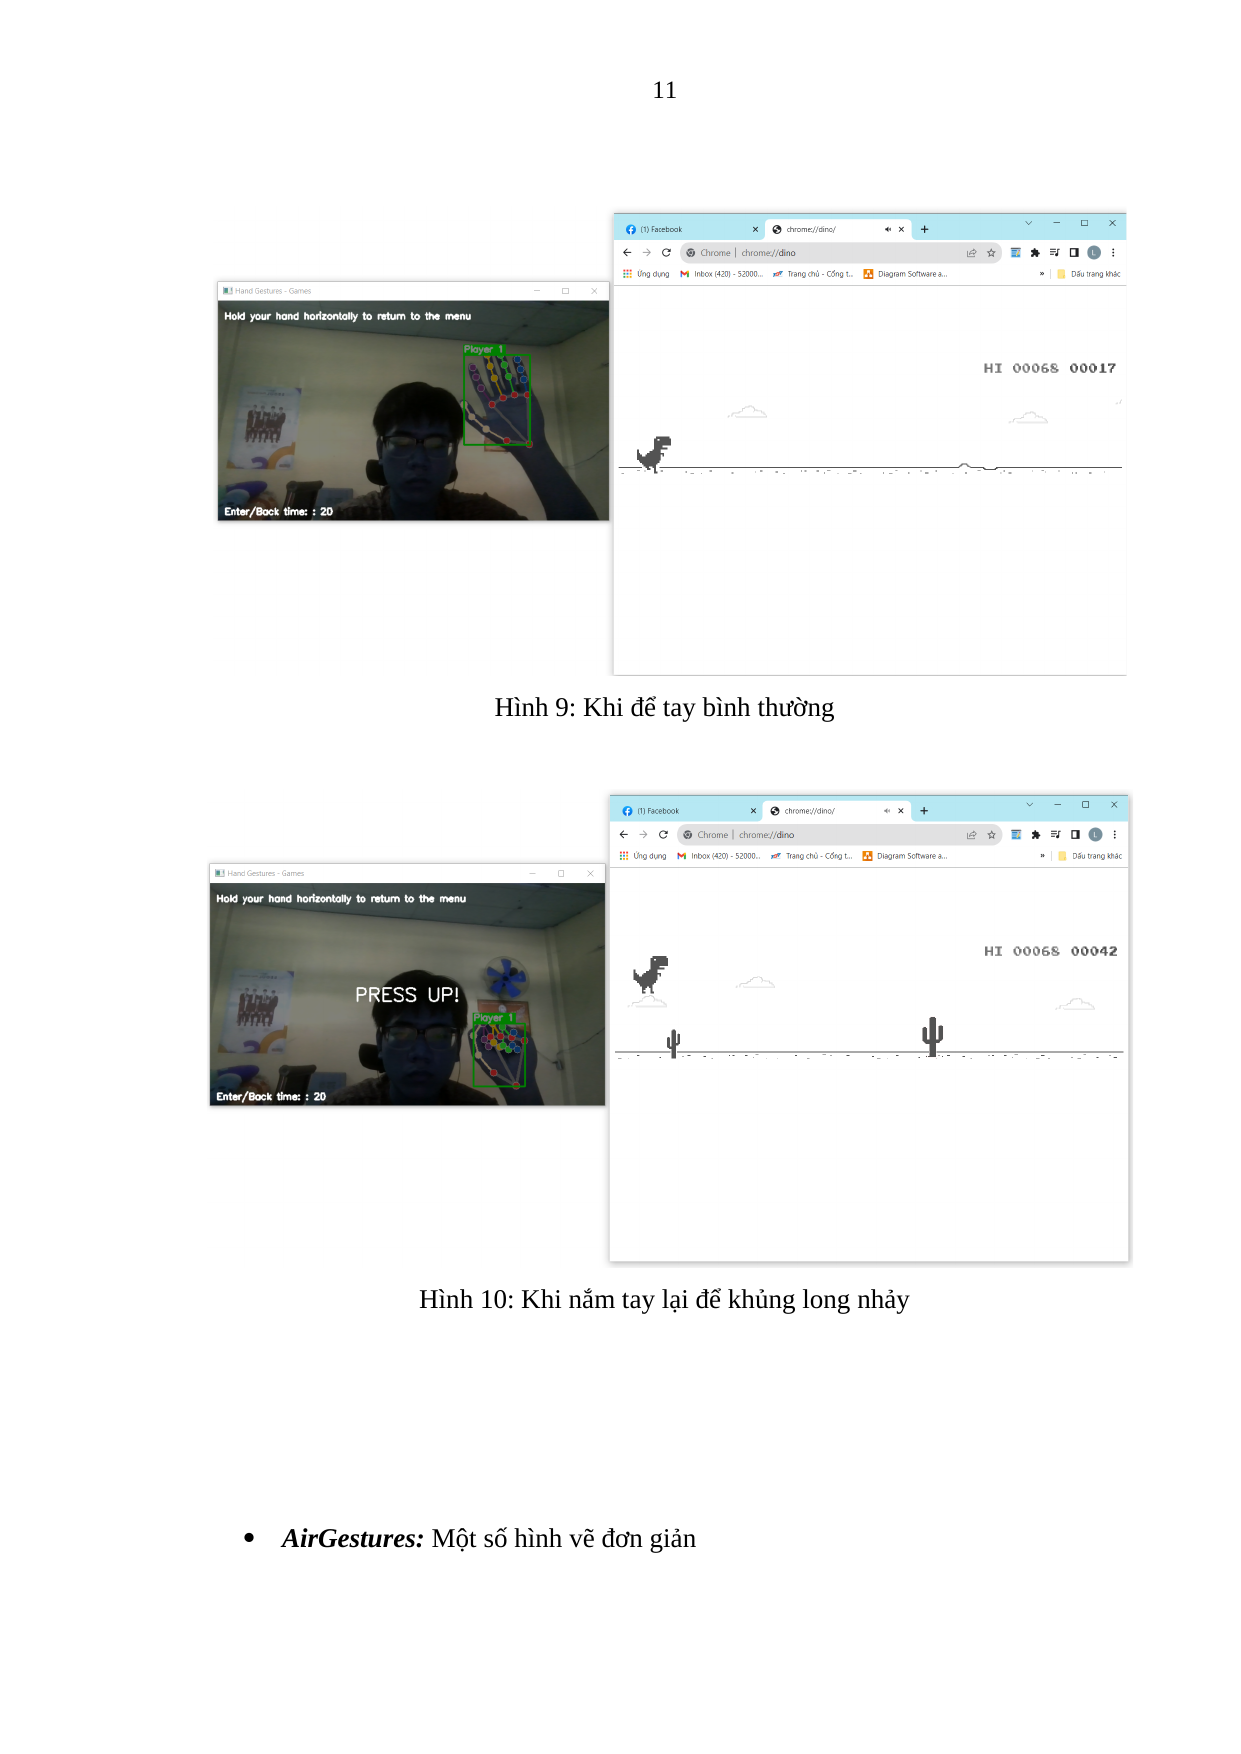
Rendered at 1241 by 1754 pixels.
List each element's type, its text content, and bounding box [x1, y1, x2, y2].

picture [206, 789, 1134, 1268]
picture [213, 206, 1127, 676]
text Hình 9: Khi để tay bình thường [207, 691, 1122, 722]
list AirGestures: Một số hình vẽ đơn giản [244, 1522, 1122, 1553]
text Hình 10: Khi nắm tay lại để khủng long nhảy [207, 1283, 1122, 1315]
